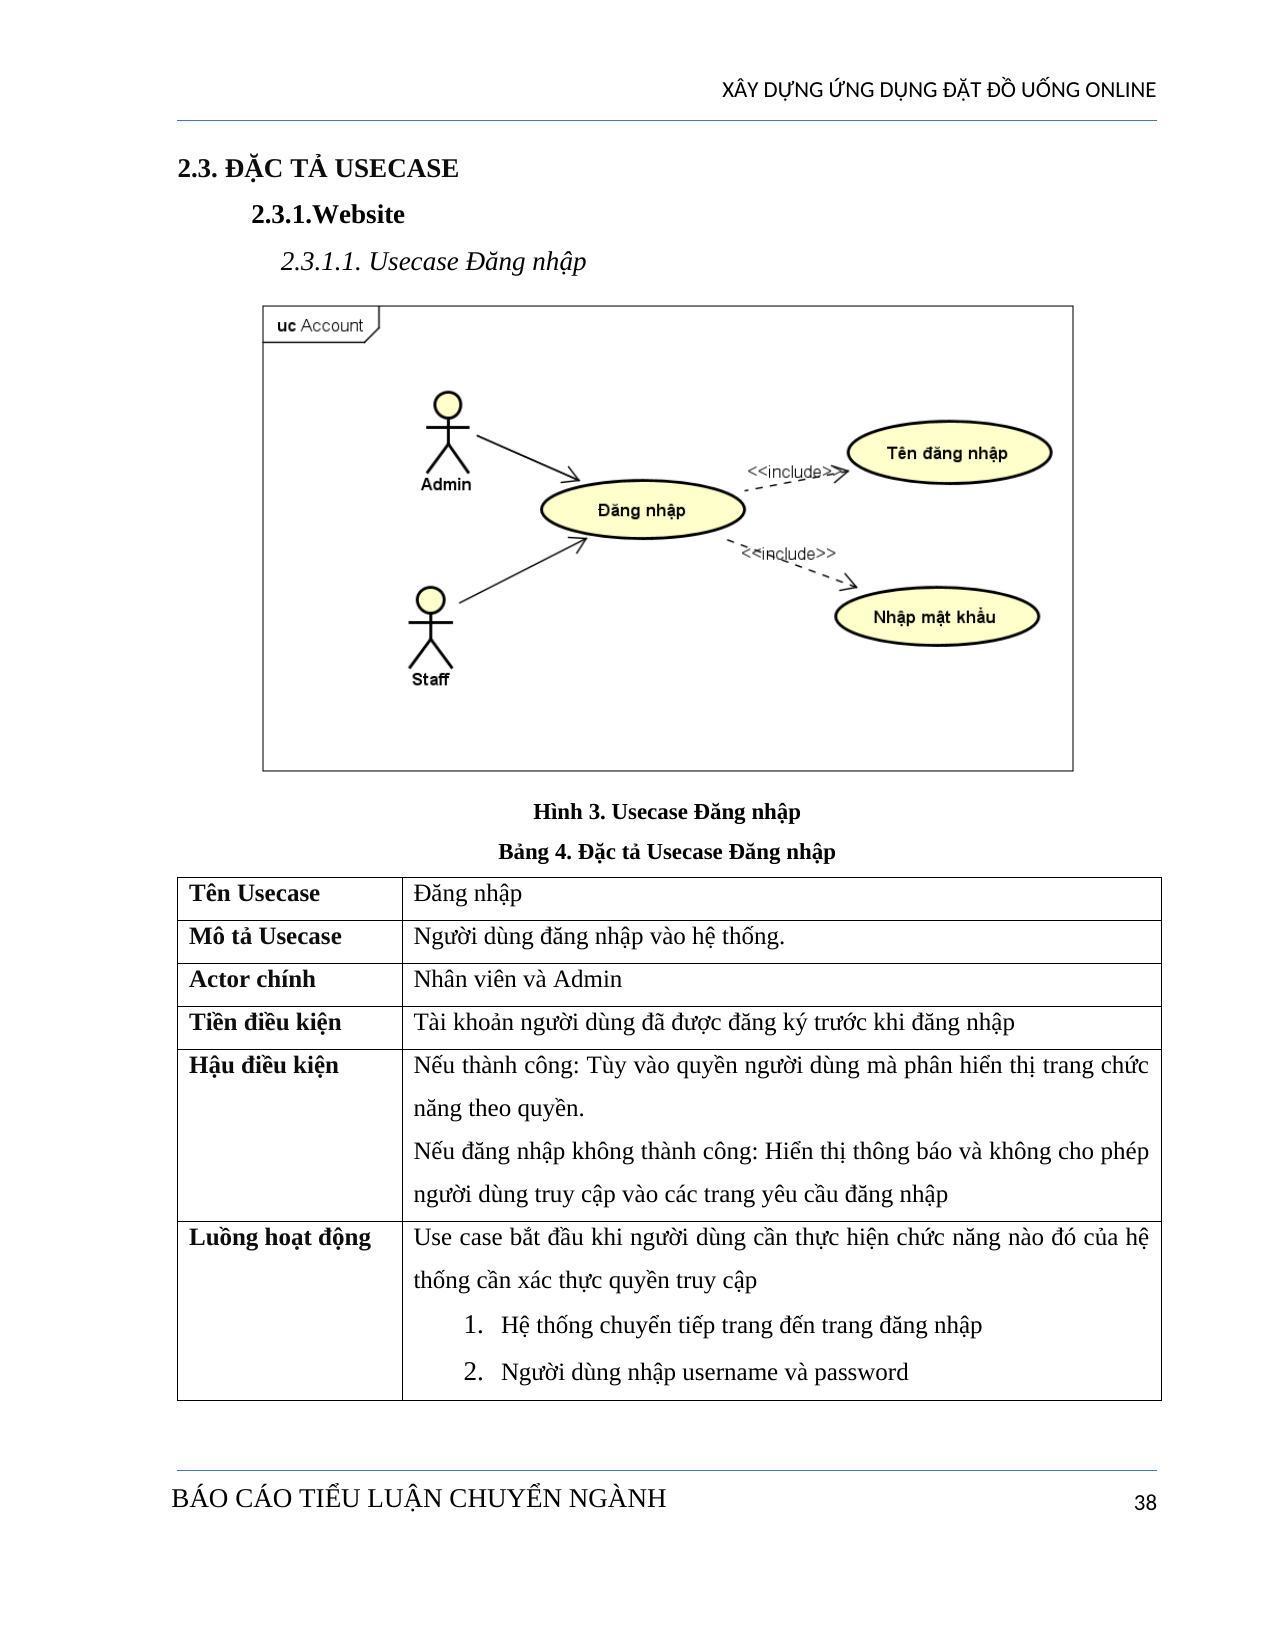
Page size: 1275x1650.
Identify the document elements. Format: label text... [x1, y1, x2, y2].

subtitle 2.3.1.Website [251, 198, 1157, 230]
subtitle 2.3.1.1. Usecase Đăng nhập [281, 245, 1157, 276]
table_cell Nhân viên và Admin [403, 964, 1161, 1006]
picture [248, 291, 1087, 785]
text Hình 3. Usecase Đăng nhập [177, 798, 1157, 825]
subtitle 2.3. ĐẶC TẢ USECASE [177, 152, 1157, 183]
table_cell Nếu thành công: Tùy vào quyền người dùng mà phân hiển thị trang chức năng theo quyền. Nếu đăng nhập không thành công: Hiển thị thông báo và không cho phép người dùng truy cập vào các trang yêu cầu đăng nhập [403, 1050, 1161, 1221]
table_header Tên Usecase [178, 878, 402, 920]
table_cell Người dùng đăng nhập vào hệ thống. [403, 921, 1161, 963]
table_cell Tiền điều kiện [178, 1007, 402, 1049]
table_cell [403, 1222, 1161, 1399]
table_cell Mô tả Usecase [178, 921, 402, 963]
table_cell Tài khoản người dùng đã được đăng ký trước khi đăng nhập [403, 1007, 1161, 1049]
table_cell Hậu điều kiện [178, 1050, 402, 1221]
table_cell Actor chính [178, 964, 402, 1006]
table_header Đăng nhập [403, 878, 1161, 920]
table_cell Luồng hoạt động [178, 1222, 402, 1399]
text Bảng 4. Đặc tả Usecase Đăng nhập [177, 838, 1157, 864]
